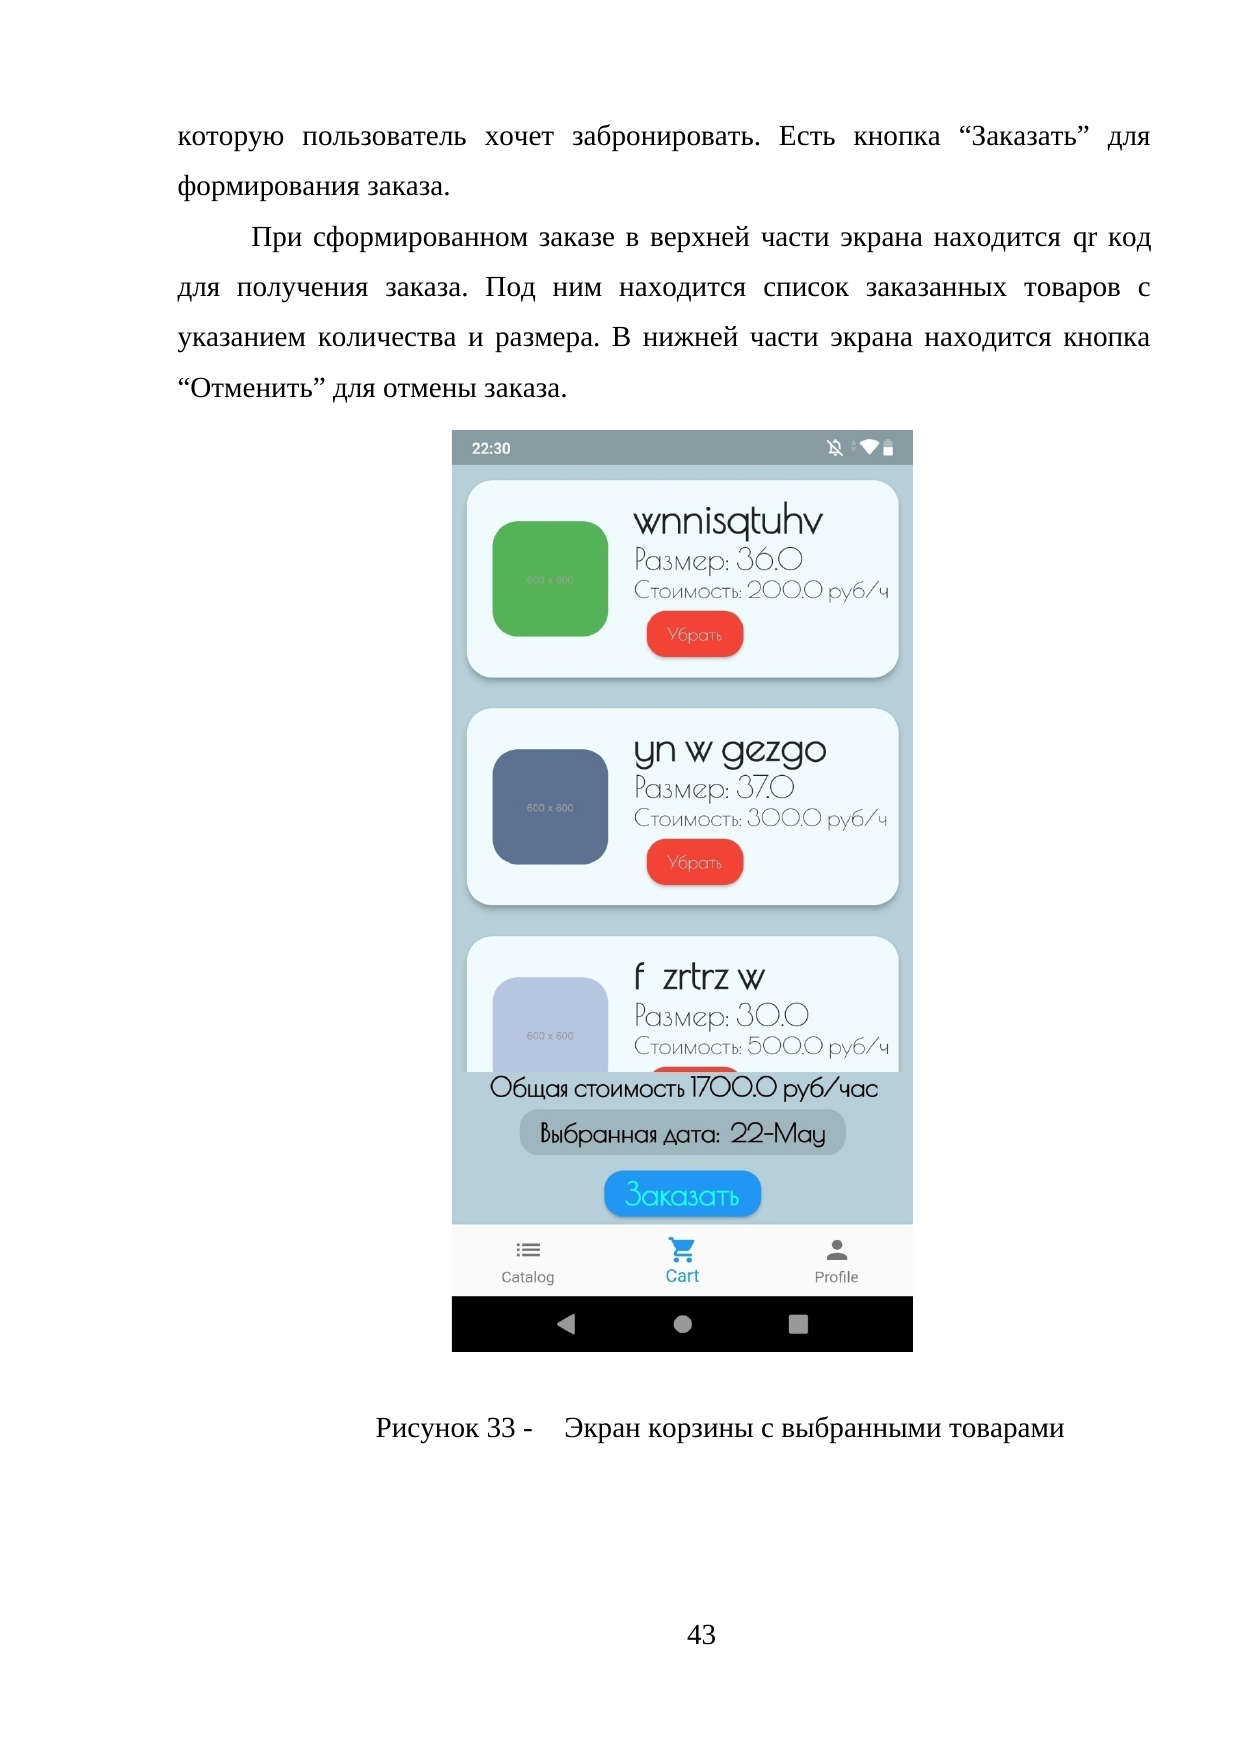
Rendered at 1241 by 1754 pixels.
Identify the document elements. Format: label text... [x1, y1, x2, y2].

text При сформированном заказе в верхней части экрана находится qr код для получения заказа. Под ним находится список заказанных товаров с указанием количества и размера. В нижней части экрана находится кнопка “Отменить” для отмены заказа. [177, 219, 1152, 403]
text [177, 118, 1152, 202]
picture [451, 430, 913, 1352]
